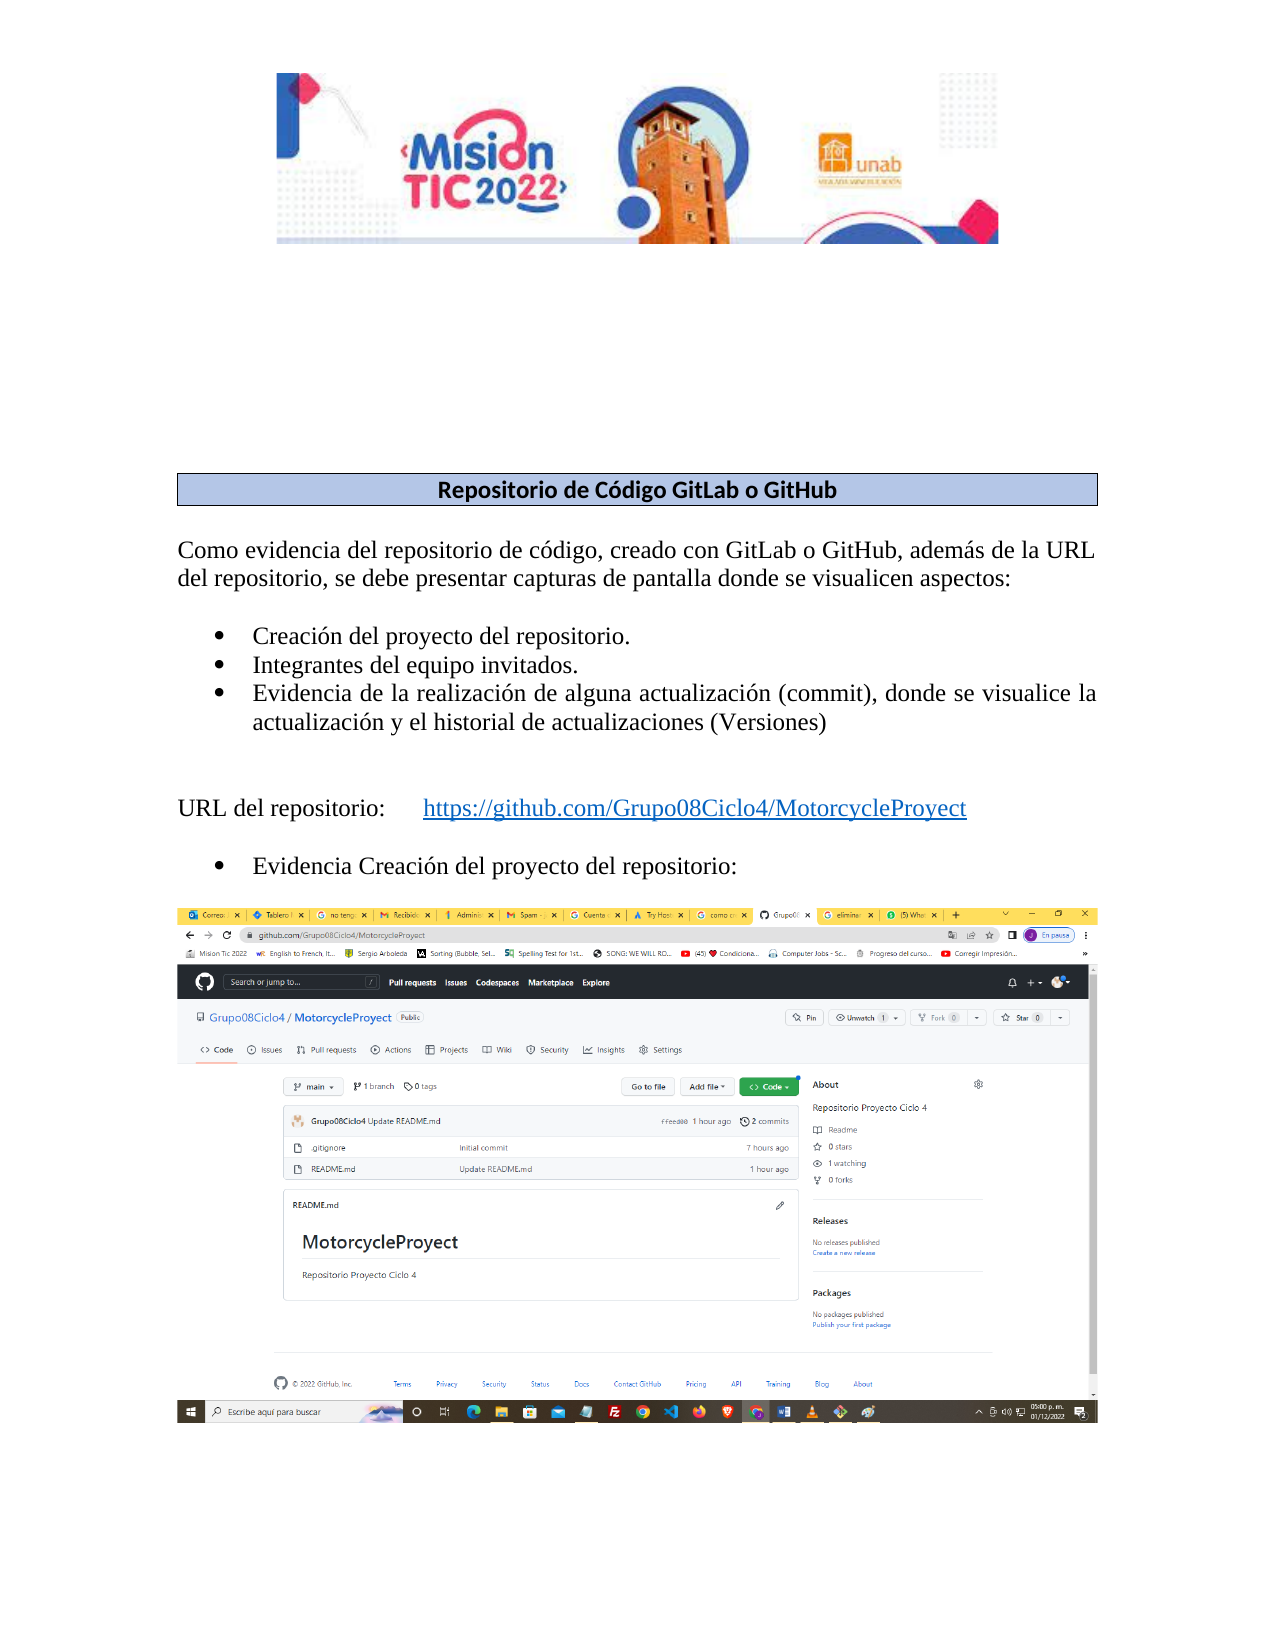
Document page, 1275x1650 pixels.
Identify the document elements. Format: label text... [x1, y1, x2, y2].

list Evidencia de la realización de alguna actualización (commit), donde se visualice la actualización y el historial de actualizaciones (Versiones) [215, 678, 1098, 736]
list Integrantes del equipo invitados. [215, 650, 1098, 678]
picture [276, 73, 999, 244]
picture [177, 908, 1098, 1423]
text URL del repositorio: https://github.com/Grupo08Ciclo4/MotorcycleProyect [177, 793, 1098, 822]
table_header Repositorio de Código GitLab o GitHub [178, 474, 1097, 505]
text Como evidencia del repositorio de código, creado con GitLab o GitHub, además de la URL del repositorio, se debe presentar capturas de pantalla donde se visualicen aspectos: [177, 535, 1098, 592]
list Evidencia Creación del proyecto del repositorio: [215, 851, 1098, 880]
list Creación del proyecto del repositorio. [215, 621, 1098, 650]
